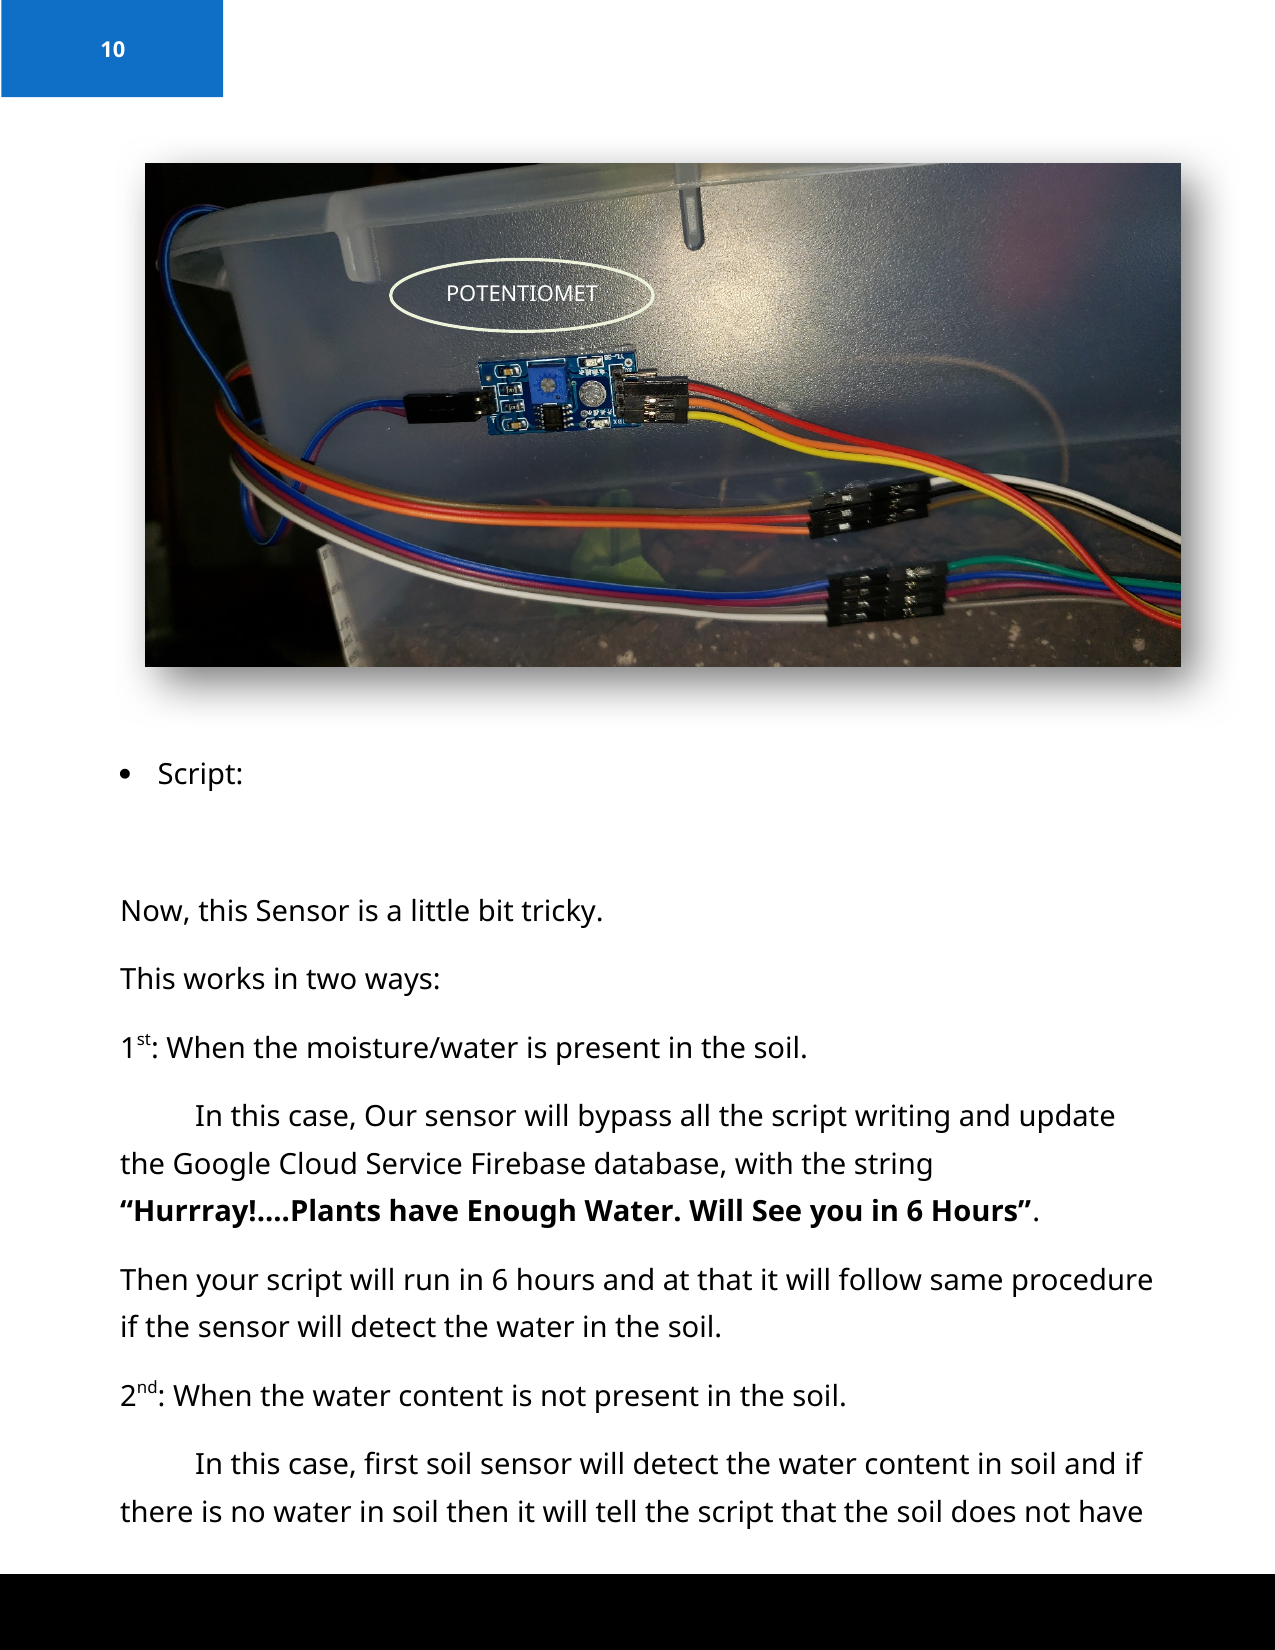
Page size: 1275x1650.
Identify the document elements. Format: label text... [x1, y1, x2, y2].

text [120, 1444, 1155, 1531]
text This works in two ways: [120, 959, 1155, 998]
text In this case, Our sensor will bypass all the script writing and update the Google Cloud Service Firebase database, with the string “Hurrray!....Plants have Enough Water. Will See you in 6 Hours”. [120, 1096, 1155, 1230]
picture [145, 163, 1181, 667]
list Script: [120, 753, 1155, 793]
text 1st: When the moisture/water is present in the soil. [120, 1027, 1155, 1067]
text 2nd: When the water content is not present in the soil. [120, 1375, 1155, 1415]
text Now, this Sensor is a little bit tricky. [120, 890, 1155, 930]
text Then your script will run in 6 hours and at that it will follow same procedure if the sensor will detect the water in the soil. [120, 1259, 1155, 1346]
